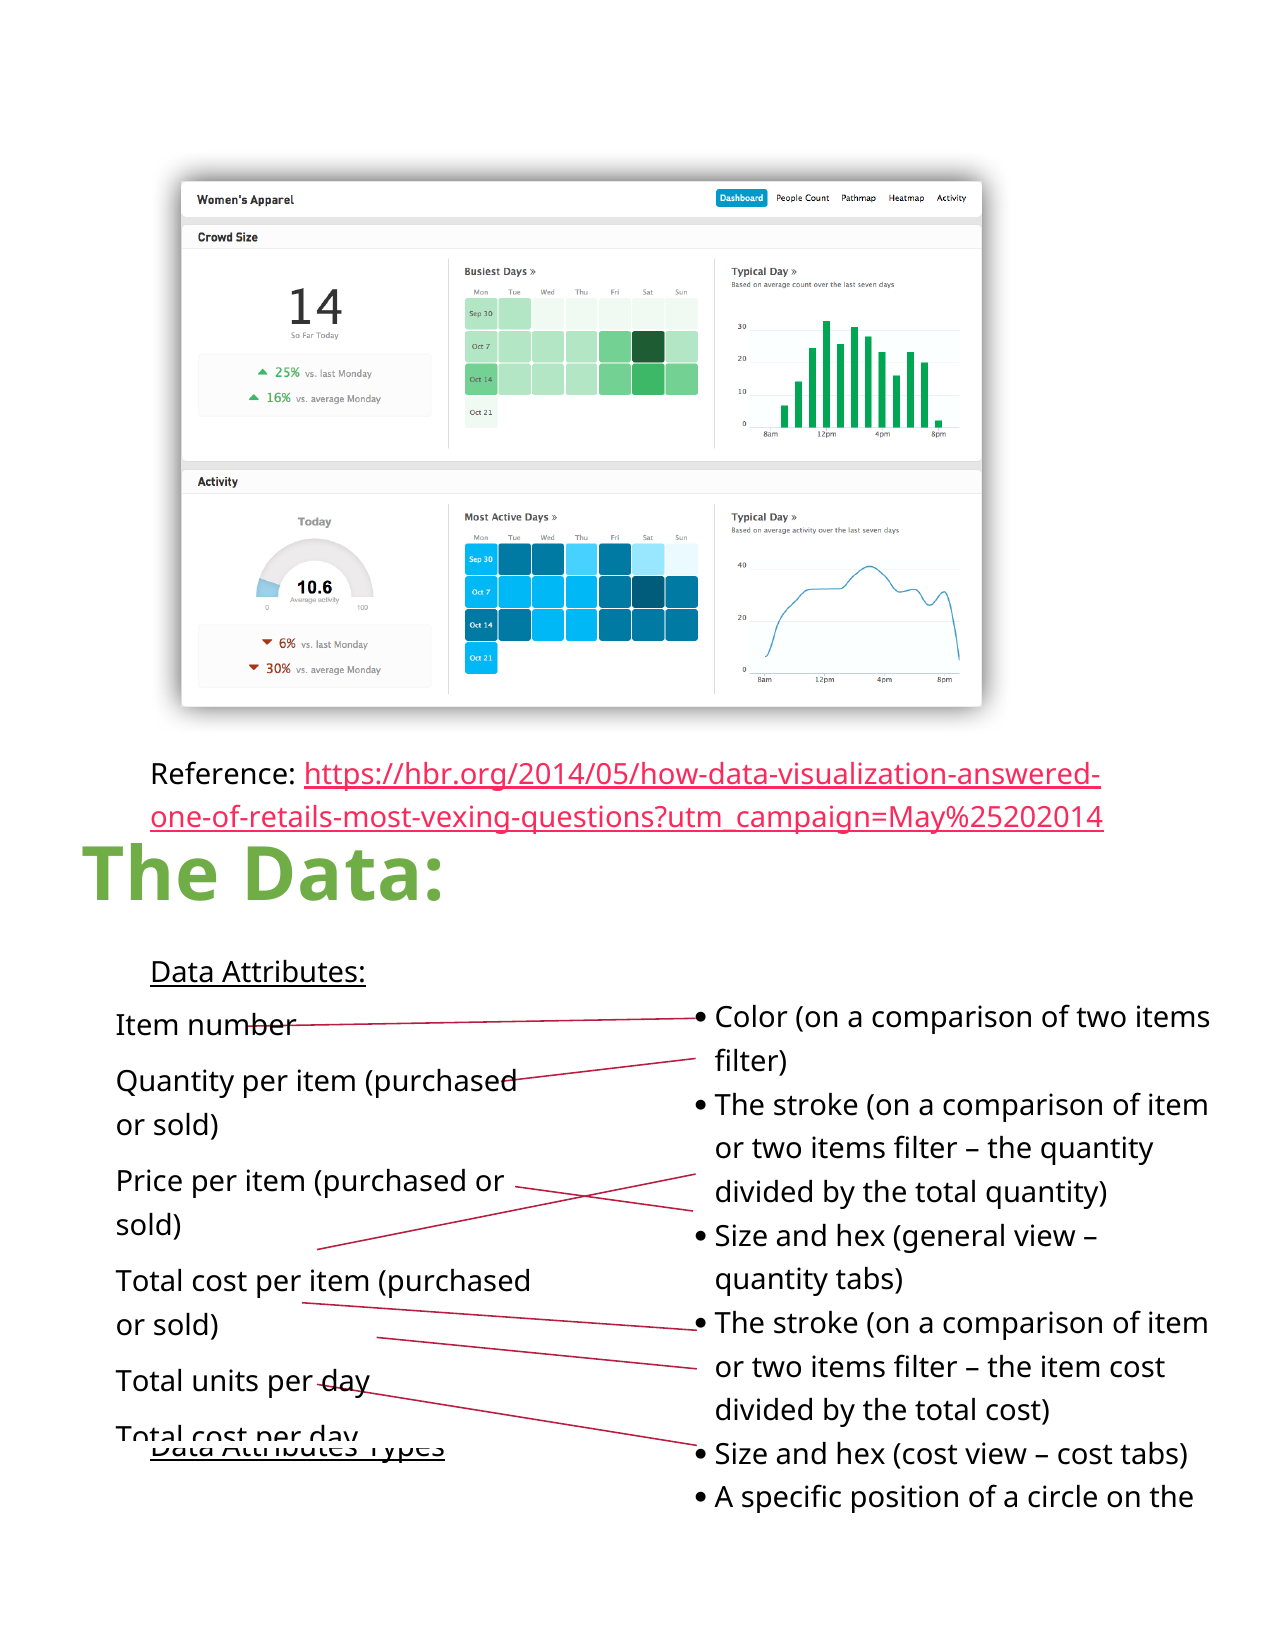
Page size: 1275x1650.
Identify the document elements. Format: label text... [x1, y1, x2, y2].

picture [181, 181, 982, 707]
list Data Attributes: [150, 951, 1125, 991]
text Data Attributes Types [150, 1426, 680, 1465]
text Reference: https://hbr.org/2014/05/how-data-visualization-answered-one-of-retails-most-vexing-questions?utm_campaign=May%25202014 [150, 753, 1125, 836]
